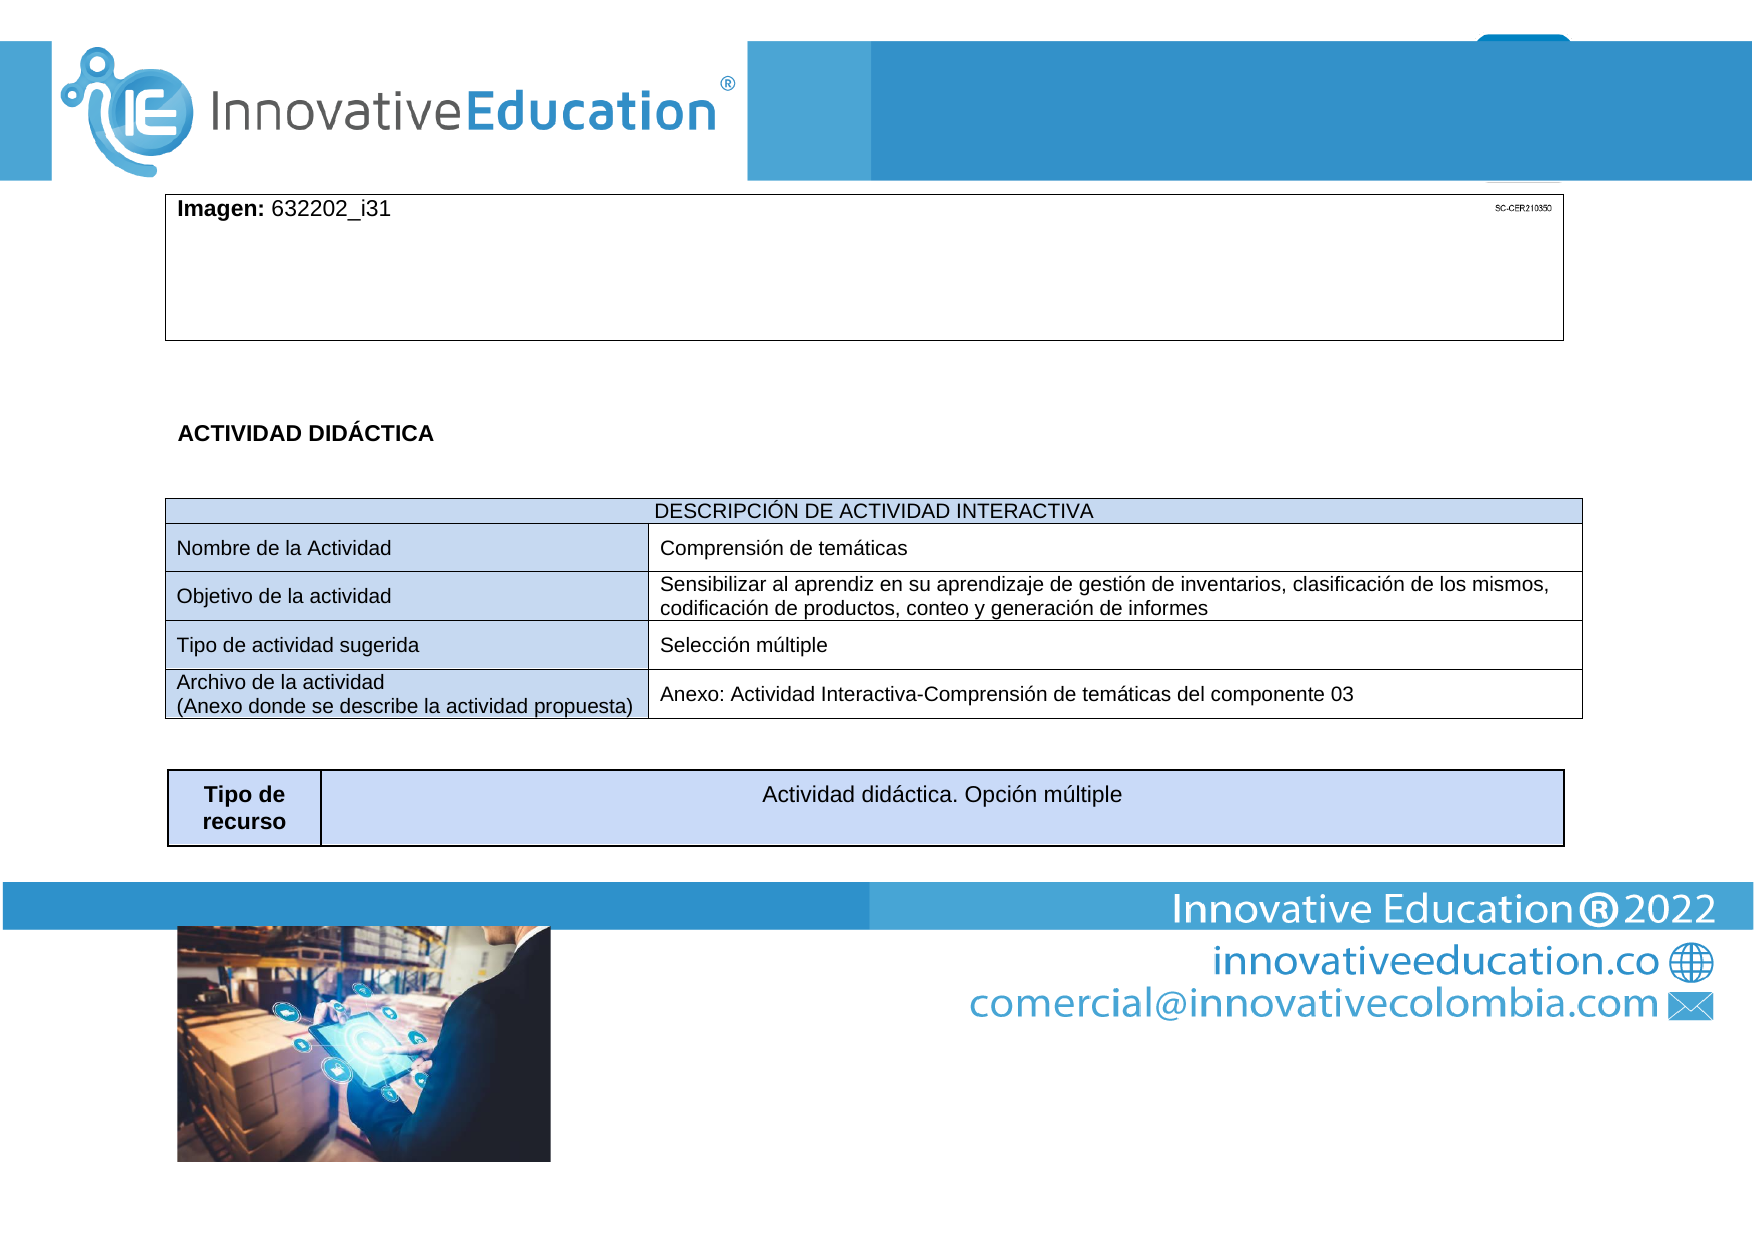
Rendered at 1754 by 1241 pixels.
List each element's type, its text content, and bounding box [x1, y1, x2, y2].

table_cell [166, 195, 1563, 340]
picture [2, 880, 1754, 1162]
table_header Actividad didáctica. Opción múltiple [322, 771, 1563, 844]
table_cell Nombre de la Actividad [166, 524, 648, 571]
picture [0, 28, 1752, 214]
table_header Tipo de recurso [169, 771, 320, 844]
table_cell Comprensión de temáticas [649, 524, 1582, 571]
table_cell Sensibilizar al aprendiz en su aprendizaje de gestión de inventarios, clasificación de los mismos, codificación de productos, conteo y generación de informes [649, 572, 1582, 620]
table_cell Anexo: Actividad Interactiva-Comprensión de temáticas del componente 03 [649, 670, 1582, 717]
text ACTIVIDAD DIDÁCTICA [177, 420, 1577, 447]
table_cell Objetivo de la actividad [166, 572, 648, 620]
table_header DESCRIPCIÓN DE ACTIVIDAD INTERACTIVA [166, 499, 1582, 523]
table_cell Selección múltiple [649, 621, 1582, 668]
table_cell Archivo de la actividad (Anexo donde se describe la actividad propuesta) [166, 670, 648, 717]
table_cell Tipo de actividad sugerida [166, 621, 648, 668]
